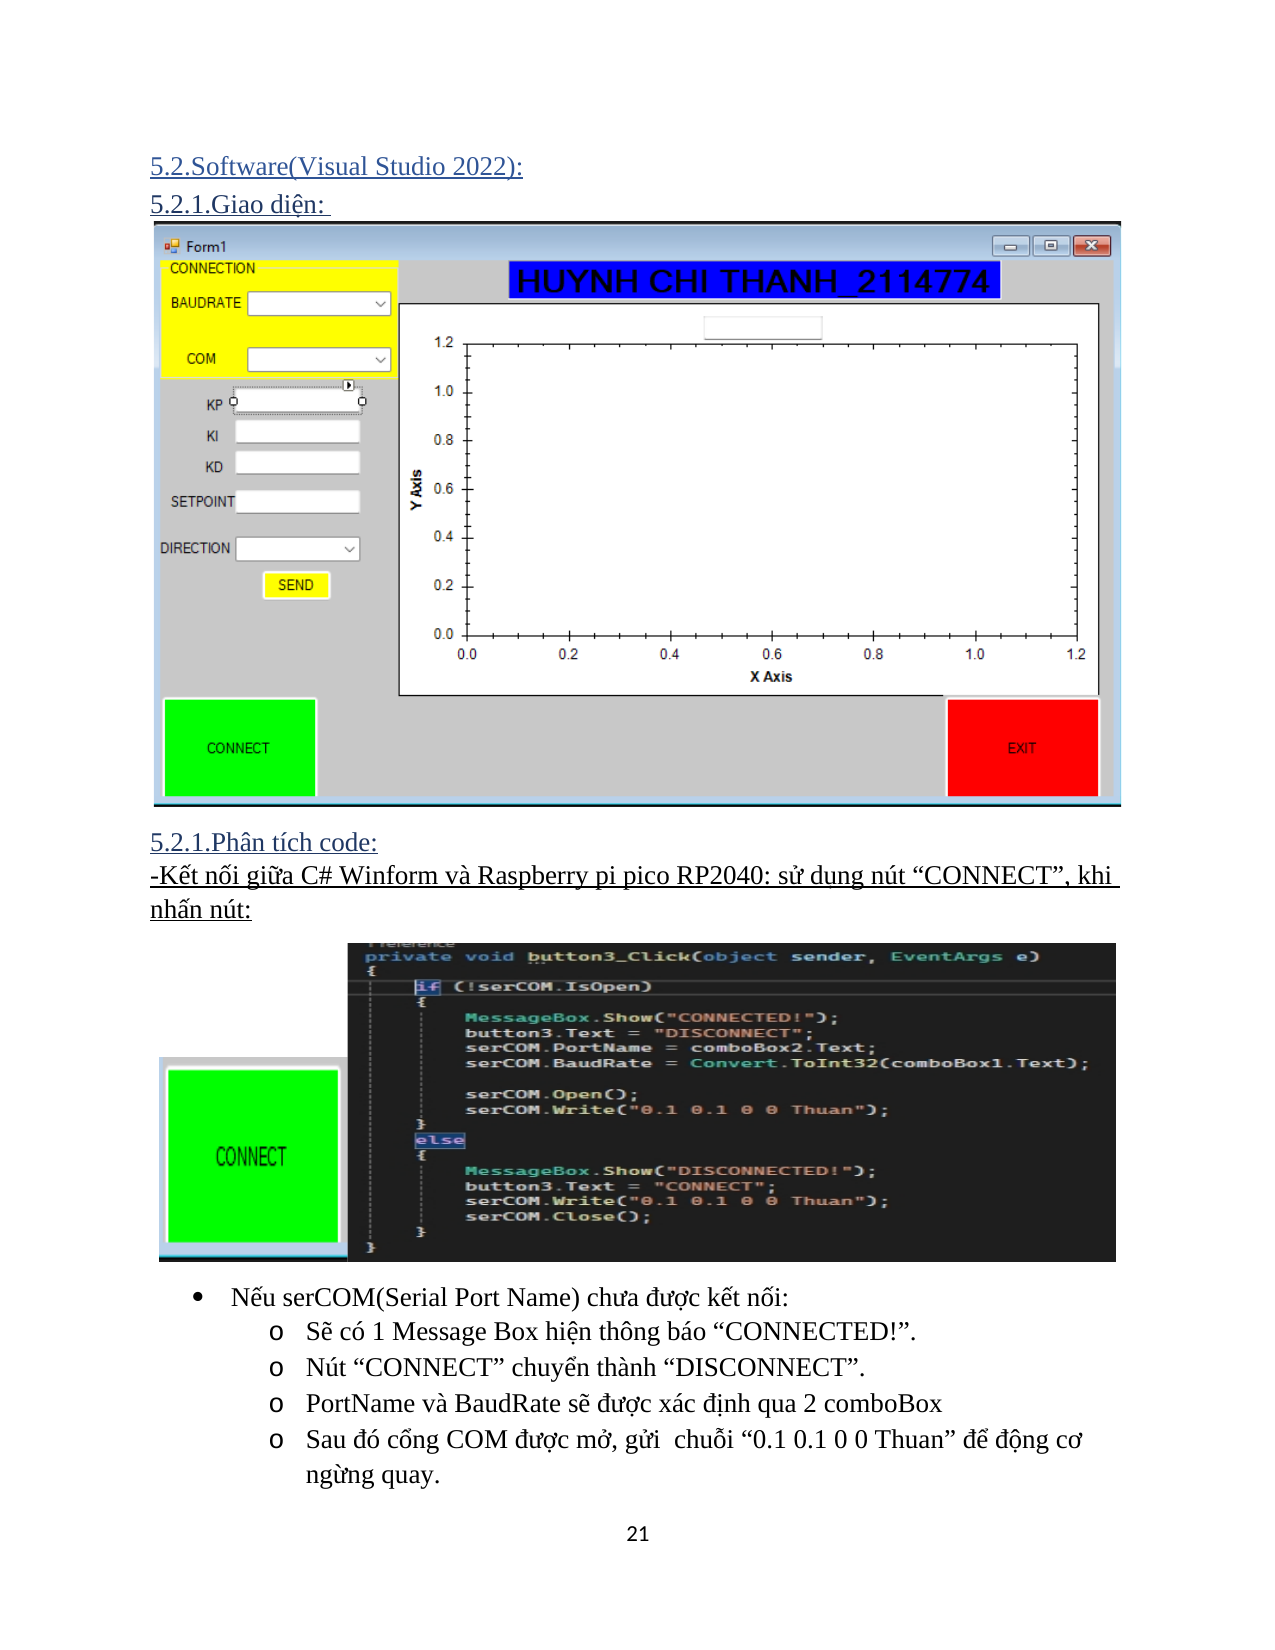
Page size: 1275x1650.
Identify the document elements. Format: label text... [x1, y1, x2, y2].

list Sau đó cổng COM được mở, gửi chuỗi “0.1 0.1 0 0 Thuan” để động cơ ngừng quay. [268, 1423, 1125, 1490]
list Nút “CONNECT” chuyển thành “DISCONNECT”. [268, 1351, 1125, 1384]
list Nếu serCOM(Serial Port Name) chưa được kết nối: [193, 1281, 1125, 1312]
list Sẽ có 1 Message Box hiện thông báo “CONNECTED!”. [268, 1315, 1125, 1348]
text -Kết nối giữa C# Winform và Raspberry pi pico RP2040: sử dụng nút “CONNECT”, khi nhấn nút: [150, 859, 1125, 924]
subtitle 5.2.1.Phân tích code: [150, 826, 1125, 857]
subtitle 5.2.1.Giao diện: [150, 188, 1125, 219]
picture [153, 221, 1122, 807]
list PortName và BaudRate sẽ được xác định qua 2 comboBox [268, 1387, 1125, 1420]
subtitle 5.2.Software(Visual Studio 2022): [150, 150, 1125, 181]
picture [159, 943, 1116, 1262]
